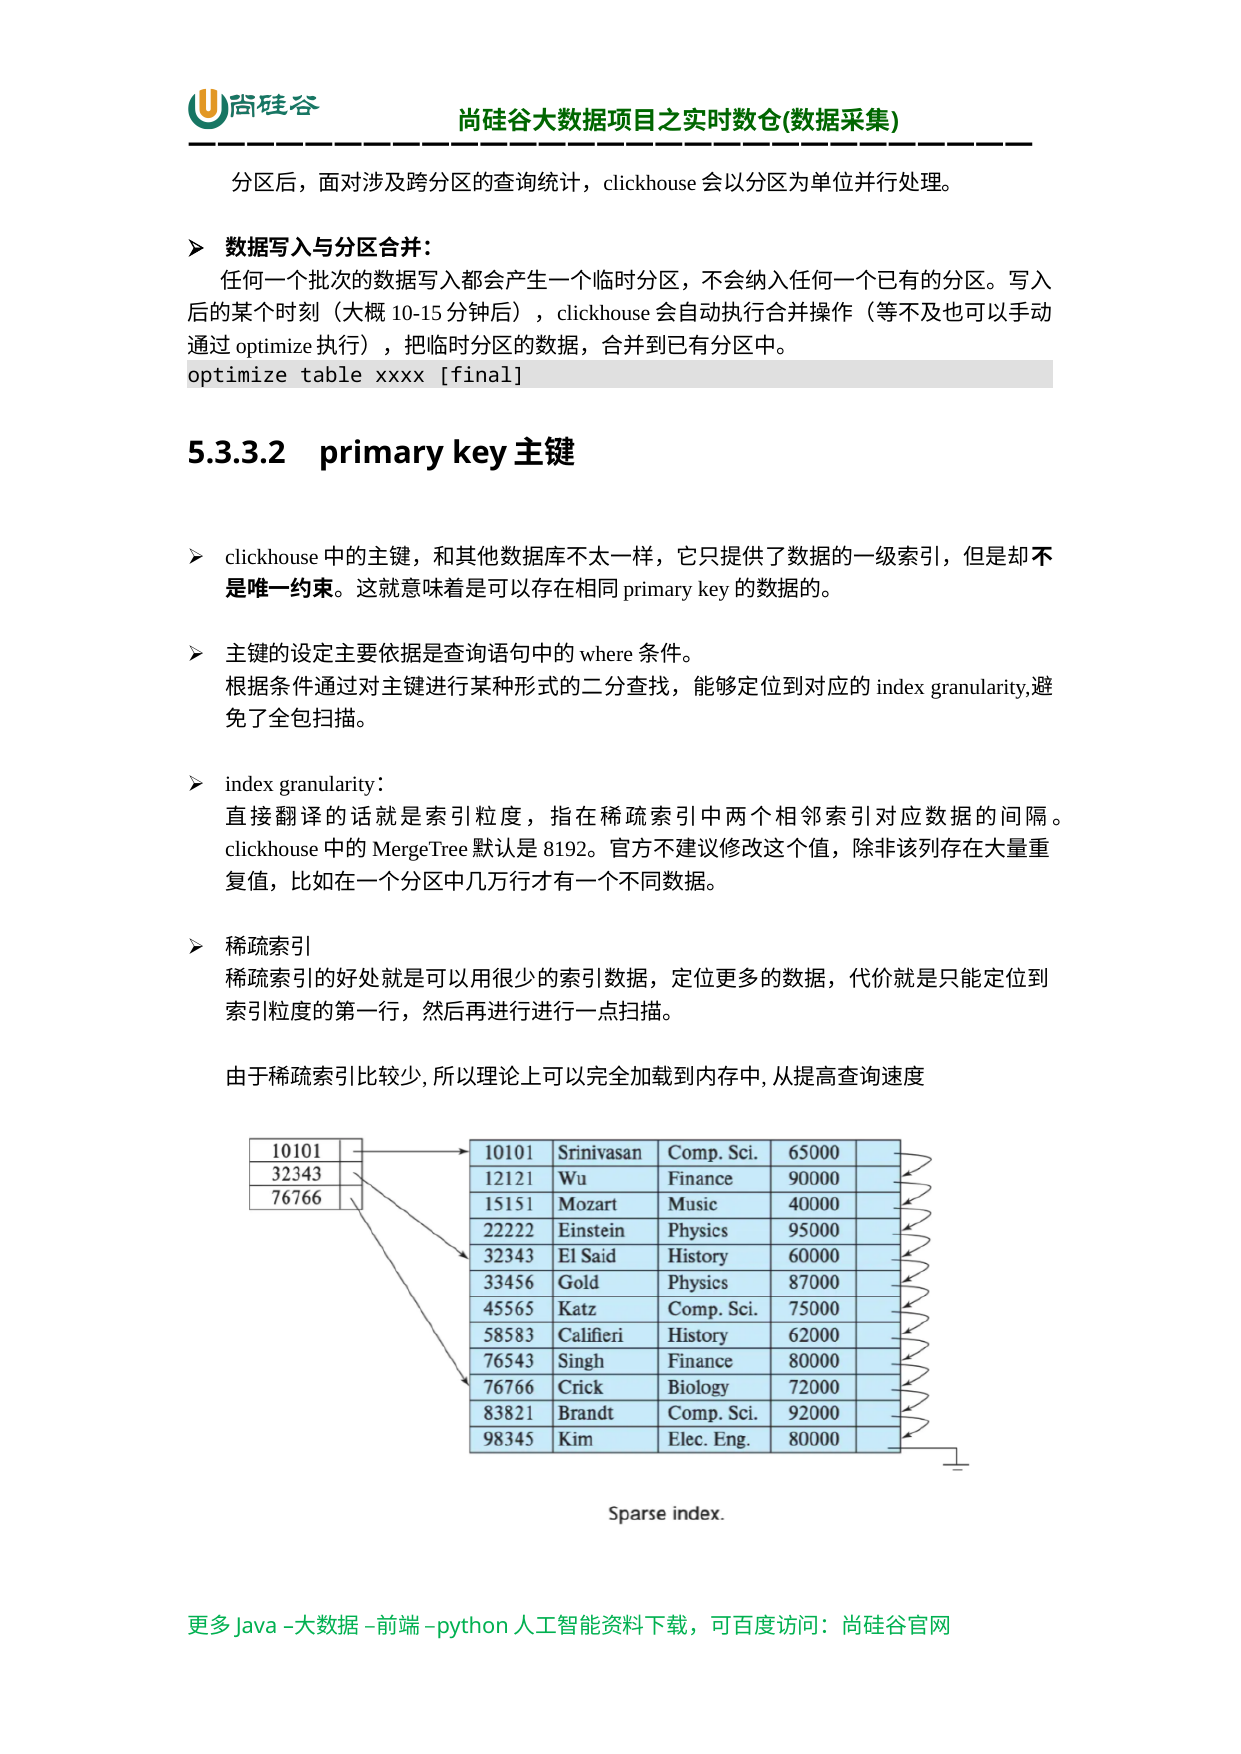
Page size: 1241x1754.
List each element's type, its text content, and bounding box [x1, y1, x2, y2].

list 由于稀疏索引比较少, 所以理论上可以完全加载到内存中, 从提高查询速度 [225, 1058, 1053, 1091]
list clickhouse中的主键，和其他数据库不太一样，它只提供了数据的一级索引，但是却不是唯一约束。这就意味着是可以存在相同primary key的数据的。 [187, 538, 1053, 603]
list 直接翻译的话就是索引粒度，指在稀疏索引中两个相邻索引对应数据的间隔。clickhouse中的MergeTree默认是8192。官方不建议修改这个值，除非该列存在大量重复值，比如在一个分区中几万行才有一个不同数据。 [225, 798, 1053, 896]
list index granularity： [187, 766, 1053, 798]
list 主键的设定主要依据是查询语句中的where 条件。 [187, 636, 1053, 668]
text 分区后，面对涉及跨分区的查询统计，clickhouse会以分区为单位并行处理。 [187, 165, 1053, 197]
list 稀疏索引的好处就是可以用很少的索引数据，定位更多的数据，代价就是只能定位到索引粒度的第一行，然后再进行进行一点扫描。 [225, 961, 1053, 1026]
list 稀疏索引 [187, 928, 1053, 961]
picture [225, 1123, 993, 1532]
picture [187, 88, 321, 130]
list 根据条件通过对主键进行某种形式的二分查找，能够定位到对应的index granularity,避免了全包扫描。 [225, 668, 1053, 733]
list 数据写入与分区合并： [187, 230, 1053, 262]
text 任何一个批次的数据写入都会产生一个临时分区，不会纳入任何一个已有的分区。写入后的某个时刻（大概10-15分钟后），clickhouse会自动执行合并操作（等不及也可以手动通过optimize执行），把临时分区的数据，合并到已有分区中。 [187, 262, 1053, 360]
list primary key主键 [187, 417, 1053, 482]
text optimize table xxxx [final] [187, 360, 1053, 388]
